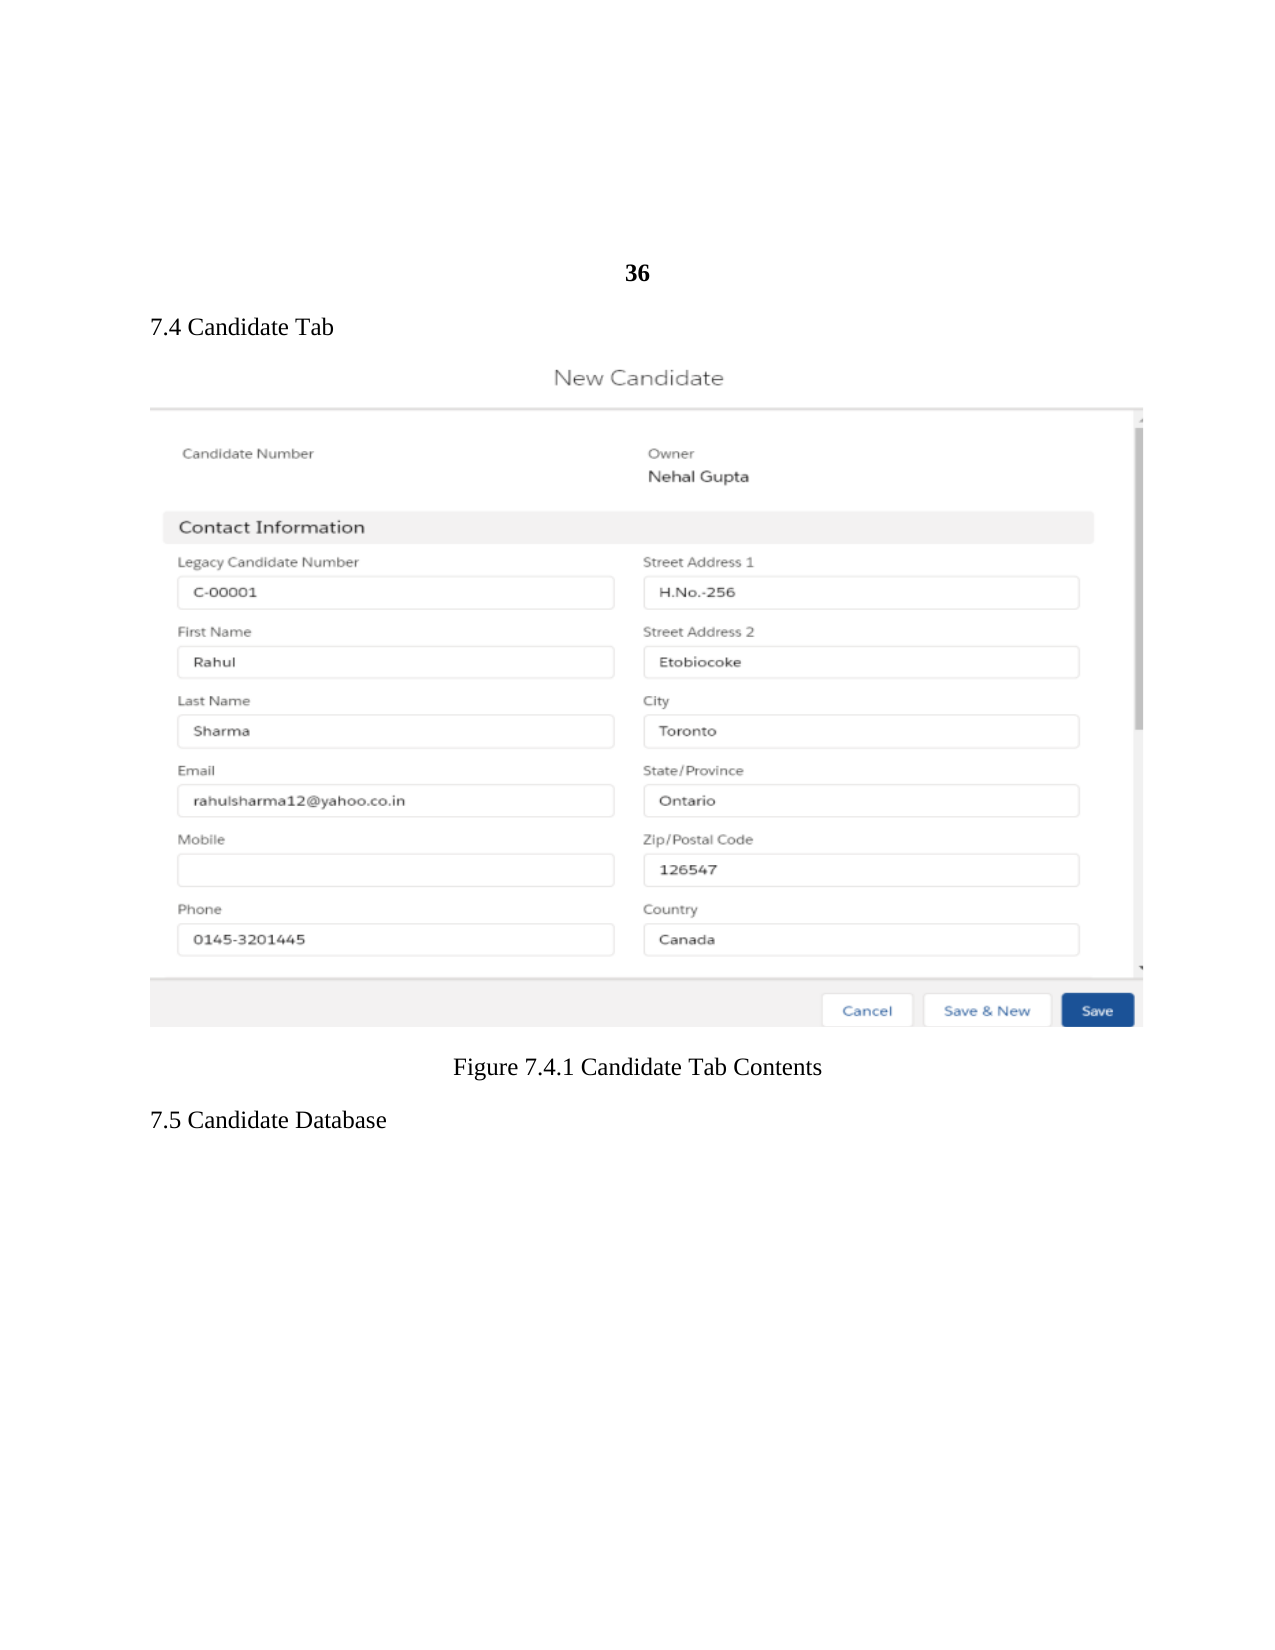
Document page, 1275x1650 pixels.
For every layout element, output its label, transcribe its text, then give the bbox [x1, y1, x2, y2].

text Figure 7.4.1 Candidate Tab Contents [150, 1052, 1125, 1080]
text 36 [150, 258, 1125, 286]
text 7.5 Candidate Database [150, 1106, 1125, 1134]
picture [150, 365, 1144, 1027]
text 7.4 Candidate Tab [150, 312, 1125, 340]
